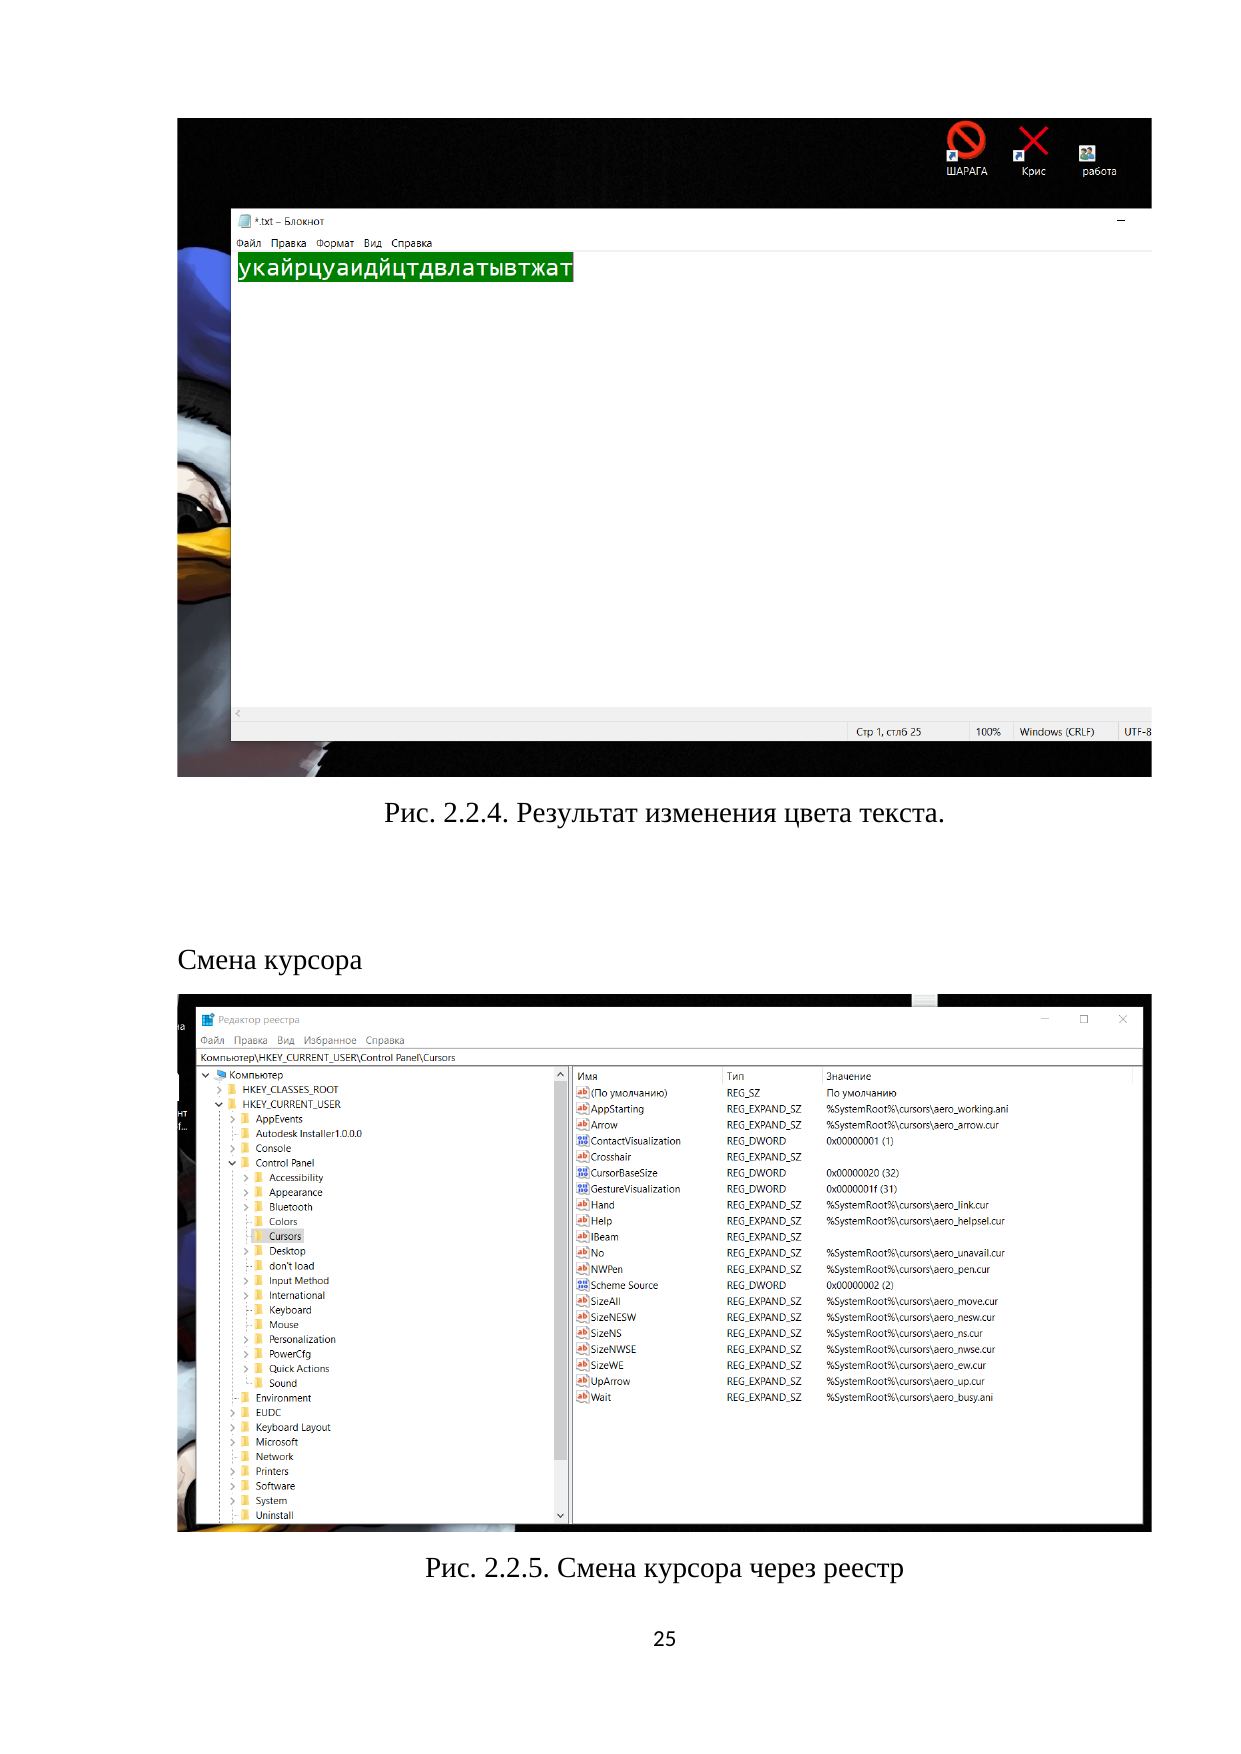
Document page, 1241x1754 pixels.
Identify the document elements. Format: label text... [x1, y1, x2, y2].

picture [177, 118, 1152, 777]
text Смена курсора [177, 942, 1152, 976]
picture [177, 994, 1152, 1532]
text Рис. 2.2.5. Смена курсора через реестр [177, 1550, 1152, 1584]
text Рис. 2.2.4. Результат изменения цвета текста. [177, 795, 1152, 829]
